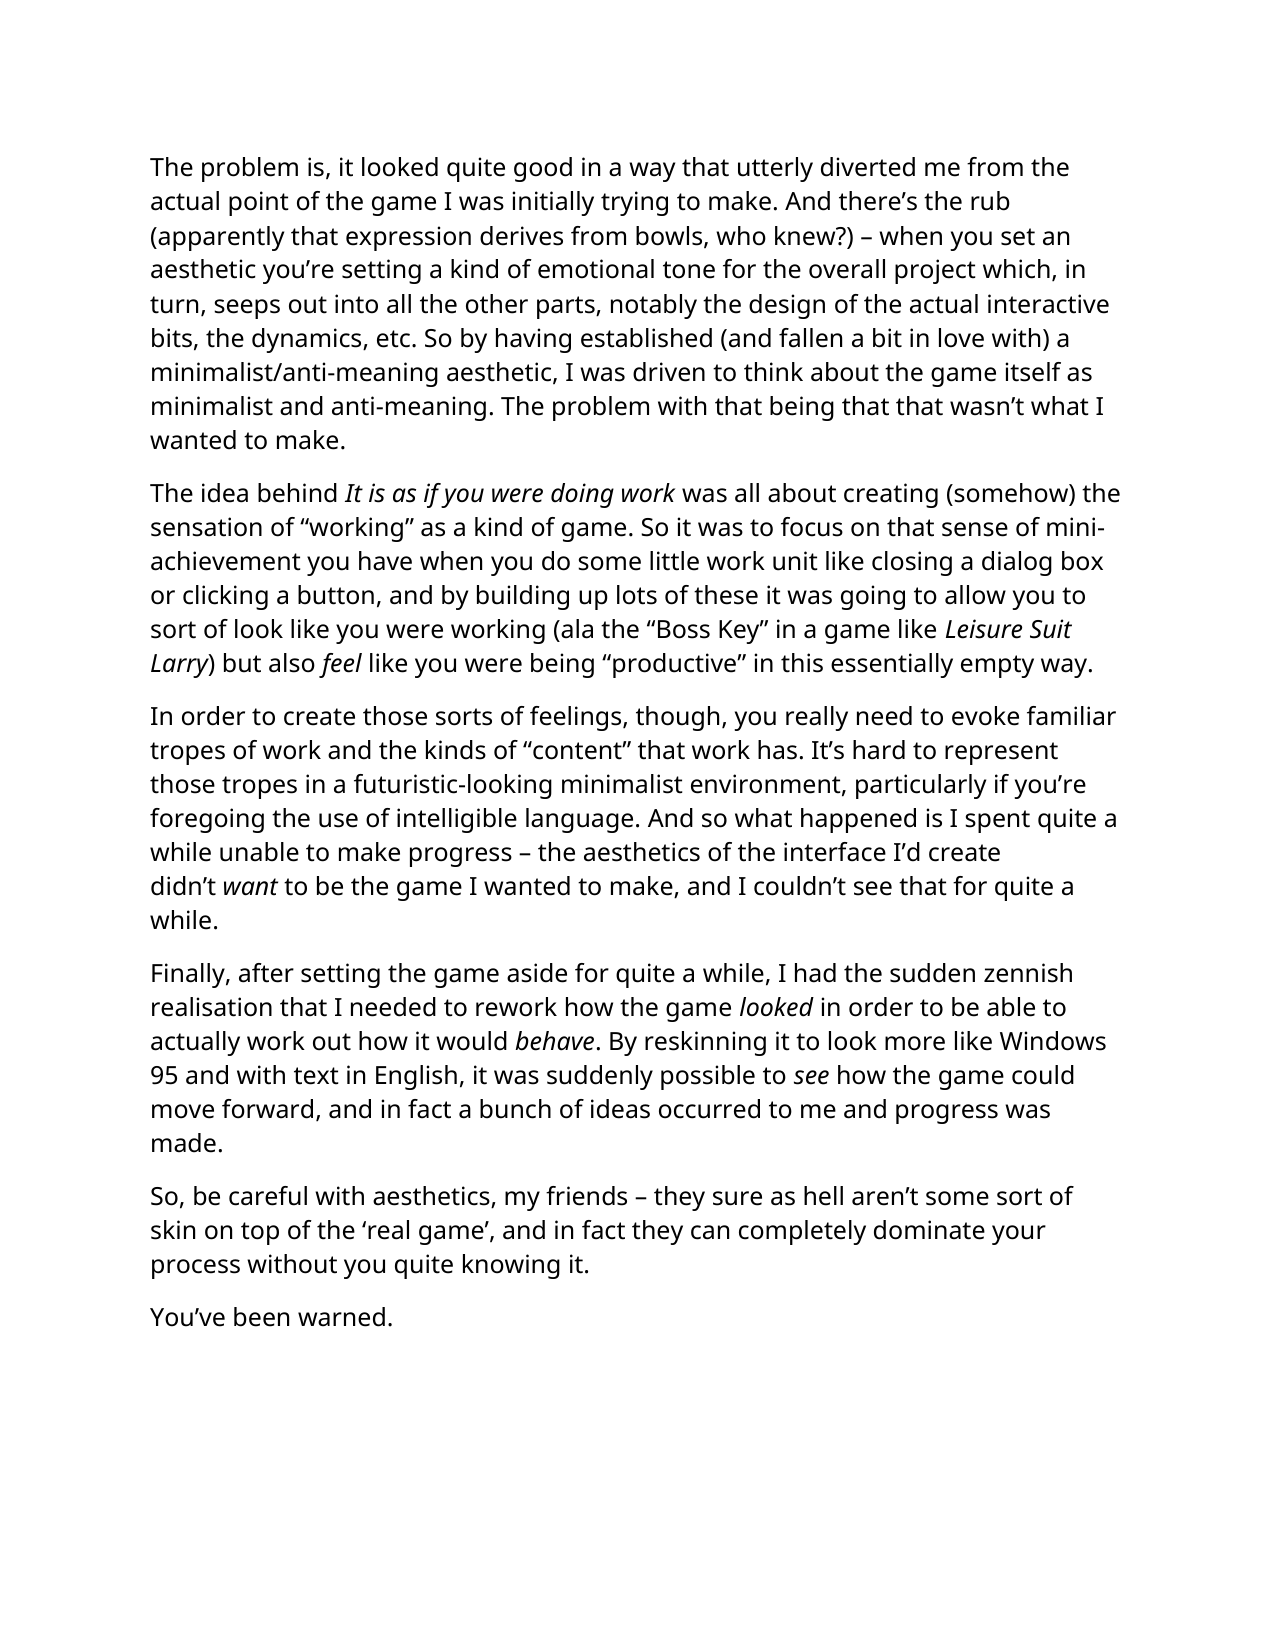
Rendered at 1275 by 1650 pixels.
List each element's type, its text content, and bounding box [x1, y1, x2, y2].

text Finally, after setting the game aside for quite a while, I had the sudden zennish realisation that I needed to rework how the game looked in order to be able to actually work out how it would behave. By reskinning it to look more like Windows 95 and with text in English, it was suddenly possible to see how the game could move forward, and in fact a bunch of ideas occurred to me and progress was made. [150, 956, 1125, 1160]
text The problem is, it looked quite good in a way that utterly diverted me from the actual point of the game I was initially trying to make. And there’s the rub (apparently that expression derives from bowls, who knew?) – when you set an aesthetic you’re setting a kind of emotional tone for the overall project which, in turn, seeps out into all the other parts, notably the design of the actual interactive bits, the dynamics, etc. So by having established (and fallen a bit in love with) a minimalist/anti-meaning aesthetic, I was driven to think about the game itself as minimalist and anti-meaning. The problem with that being that that wasn’t what I wanted to make. [150, 150, 1125, 457]
text In order to create those sorts of feelings, though, you really need to evoke familiar tropes of work and the kinds of “content” that work has. It’s hard to represent those tropes in a futuristic-looking minimalist environment, particularly if you’re foregoing the use of intelligible language. And so what happened is I spent quite a while unable to make progress – the aesthetics of the interface I’d create didn’t want to be the game I wanted to make, and I couldn’t see that for quite a while. [150, 698, 1125, 937]
text So, be careful with aesthetics, my friends – they sure as hell aren’t some sort of skin on top of the ‘real game’, and in fact they can completely dominate your process without you quite knowing it. [150, 1179, 1125, 1281]
text You’ve been warned. [150, 1300, 1125, 1334]
text The idea behind It is as if you were doing work was all about creating (somehow) the sensation of “working” as a kind of game. So it was to focus on that sense of mini-achievement you have when you do some little work unit like closing a dialog box or clicking a button, and by building up lots of these it was going to allow you to sort of look like you were working (ala the “Boss Key” in a game like Leisure Suit Larry) but also feel like you were being “productive” in this essentially empty way. [150, 475, 1125, 680]
